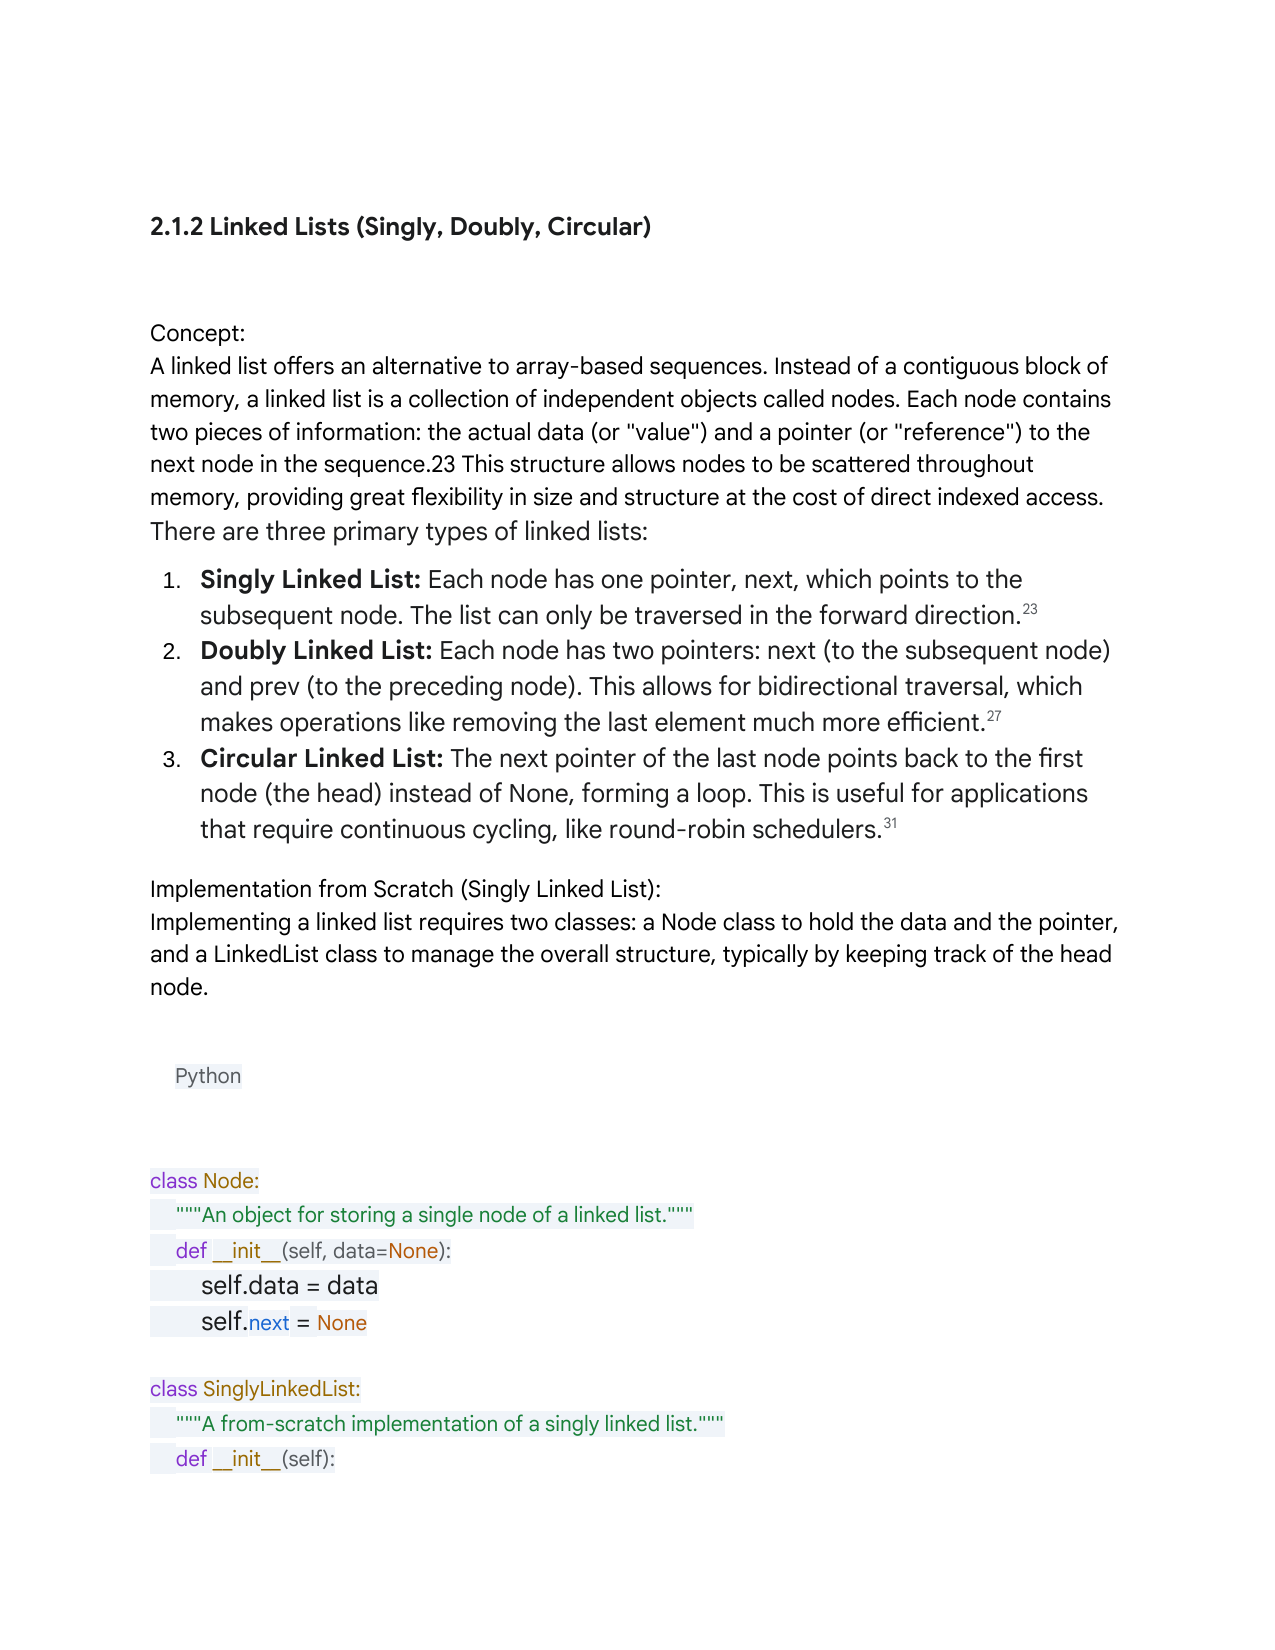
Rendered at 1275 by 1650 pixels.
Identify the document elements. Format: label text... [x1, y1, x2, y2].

text Concept: [150, 320, 1125, 348]
text There are three primary types of linked lists: [150, 516, 1125, 547]
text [150, 1168, 1125, 1474]
text A linked list offers an alternative to array-based sequences. Instead of a contiguous block of memory, a linked list is a collection of independent objects called nodes. Each node contains two pieces of information: the actual data (or "value") and a pointer (or "reference") to the next node in the sequence.23 This structure allows nodes to be scattered throughout memory, providing great flexibility in size and structure at the cost of direct indexed access. [150, 352, 1125, 512]
subtitle 2.1.2 Linked Lists (Singly, Doubly, Circular) [150, 211, 1125, 242]
list Singly Linked List: Each node has one pointer, next, which points to the subsequent node. The list can only be traversed in the forward direction.23 [162, 564, 1125, 631]
text Implementation from Scratch (Singly Linked List): [150, 875, 1125, 904]
list Doubly Linked List: Each node has two pointers: next (to the subsequent node) and prev (to the preceding node). This allows for bidirectional traversal, which makes operations like removing the last element much more efficient.27 [162, 636, 1125, 738]
list Circular Linked List: The next pointer of the last node points back to the first node (the head) instead of None, forming a loop. This is useful for applications that require continuous cycling, like round-robin schedulers.31 [162, 743, 1125, 846]
text Python [175, 1063, 1112, 1089]
text Implementing a linked list requires two classes: a Node class to hold the data and the pointer, and a LinkedList class to manage the overall structure, typically by keeping track of the head node. [150, 908, 1125, 1002]
